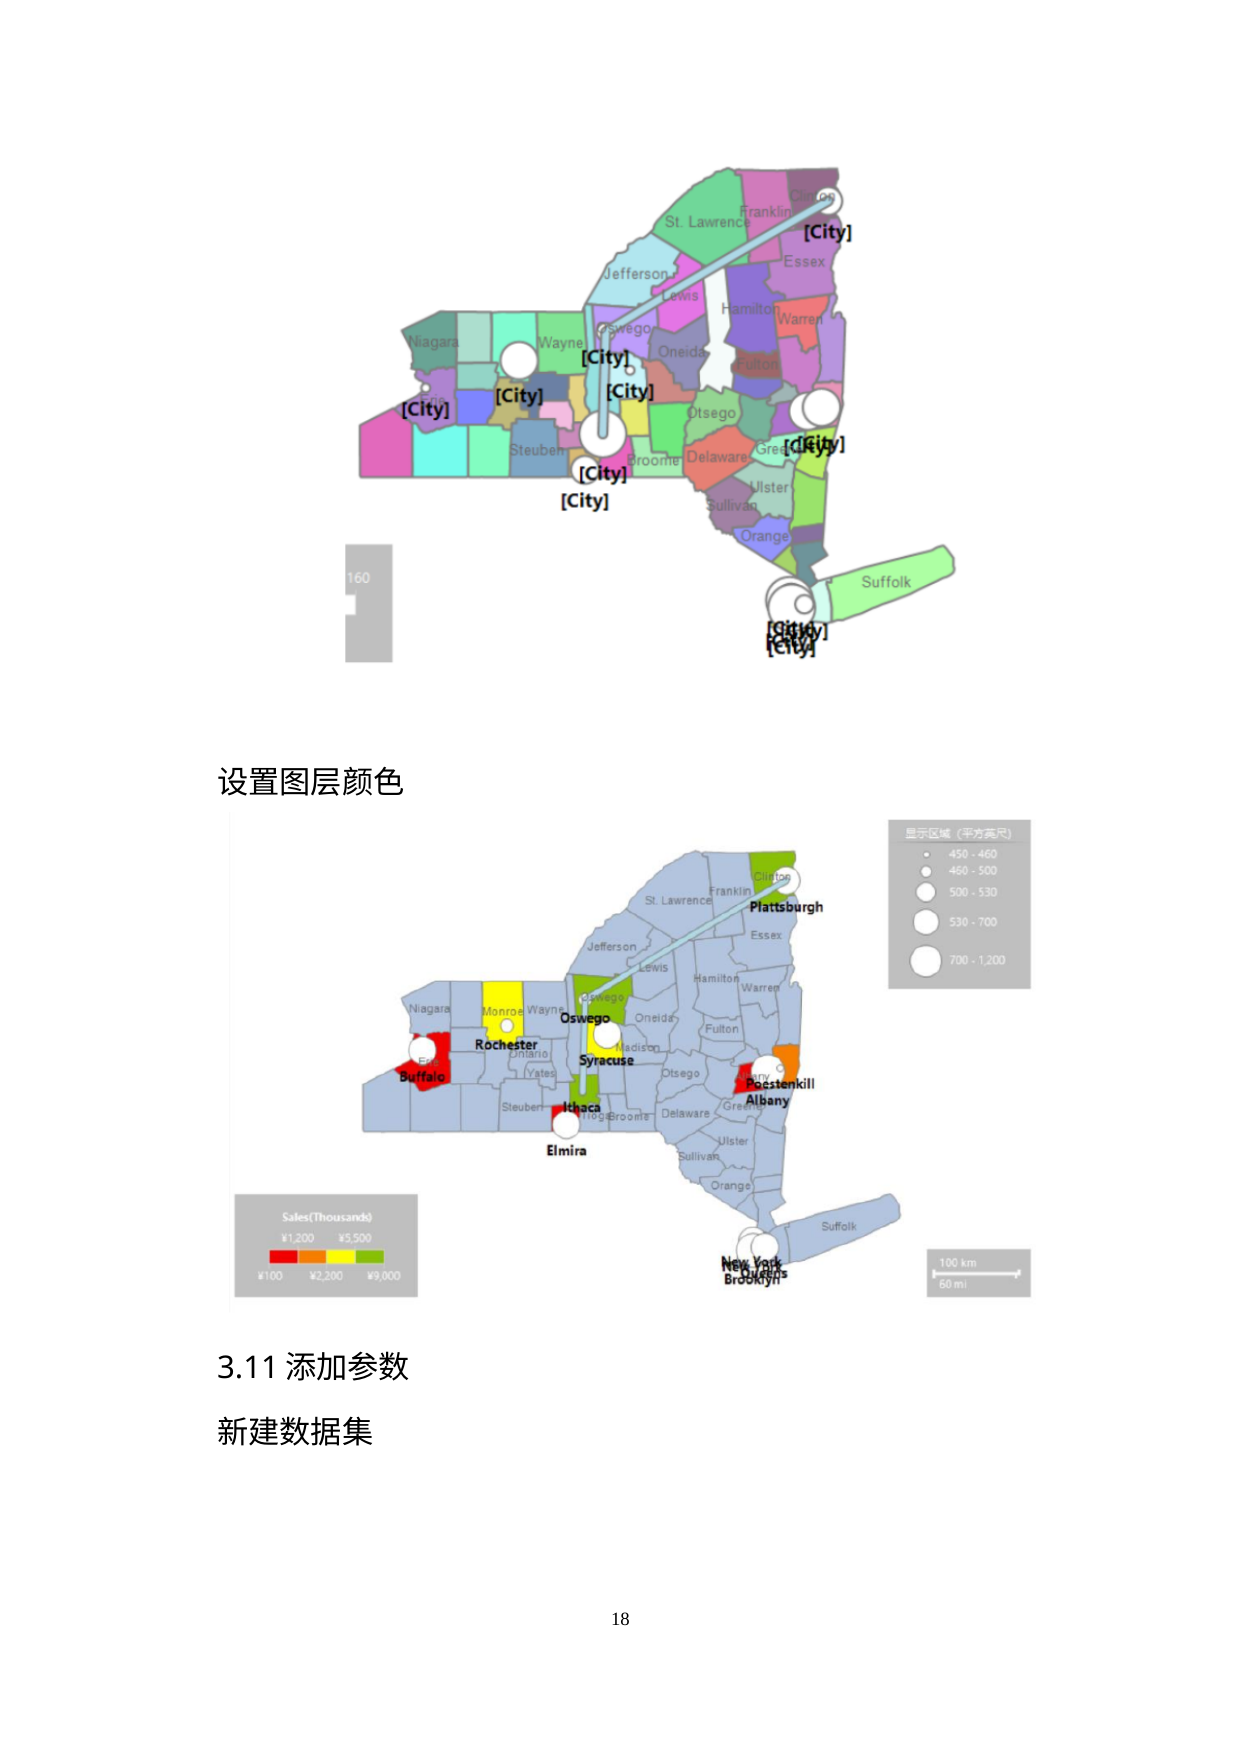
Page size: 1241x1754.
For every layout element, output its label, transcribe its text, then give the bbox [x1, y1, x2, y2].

text 设置图层颜色 [217, 747, 1053, 812]
text 新建数据集 [217, 1397, 1053, 1462]
text 3.11添加参数 [217, 1332, 1053, 1397]
picture [216, 812, 1083, 1313]
picture [216, 162, 1035, 725]
